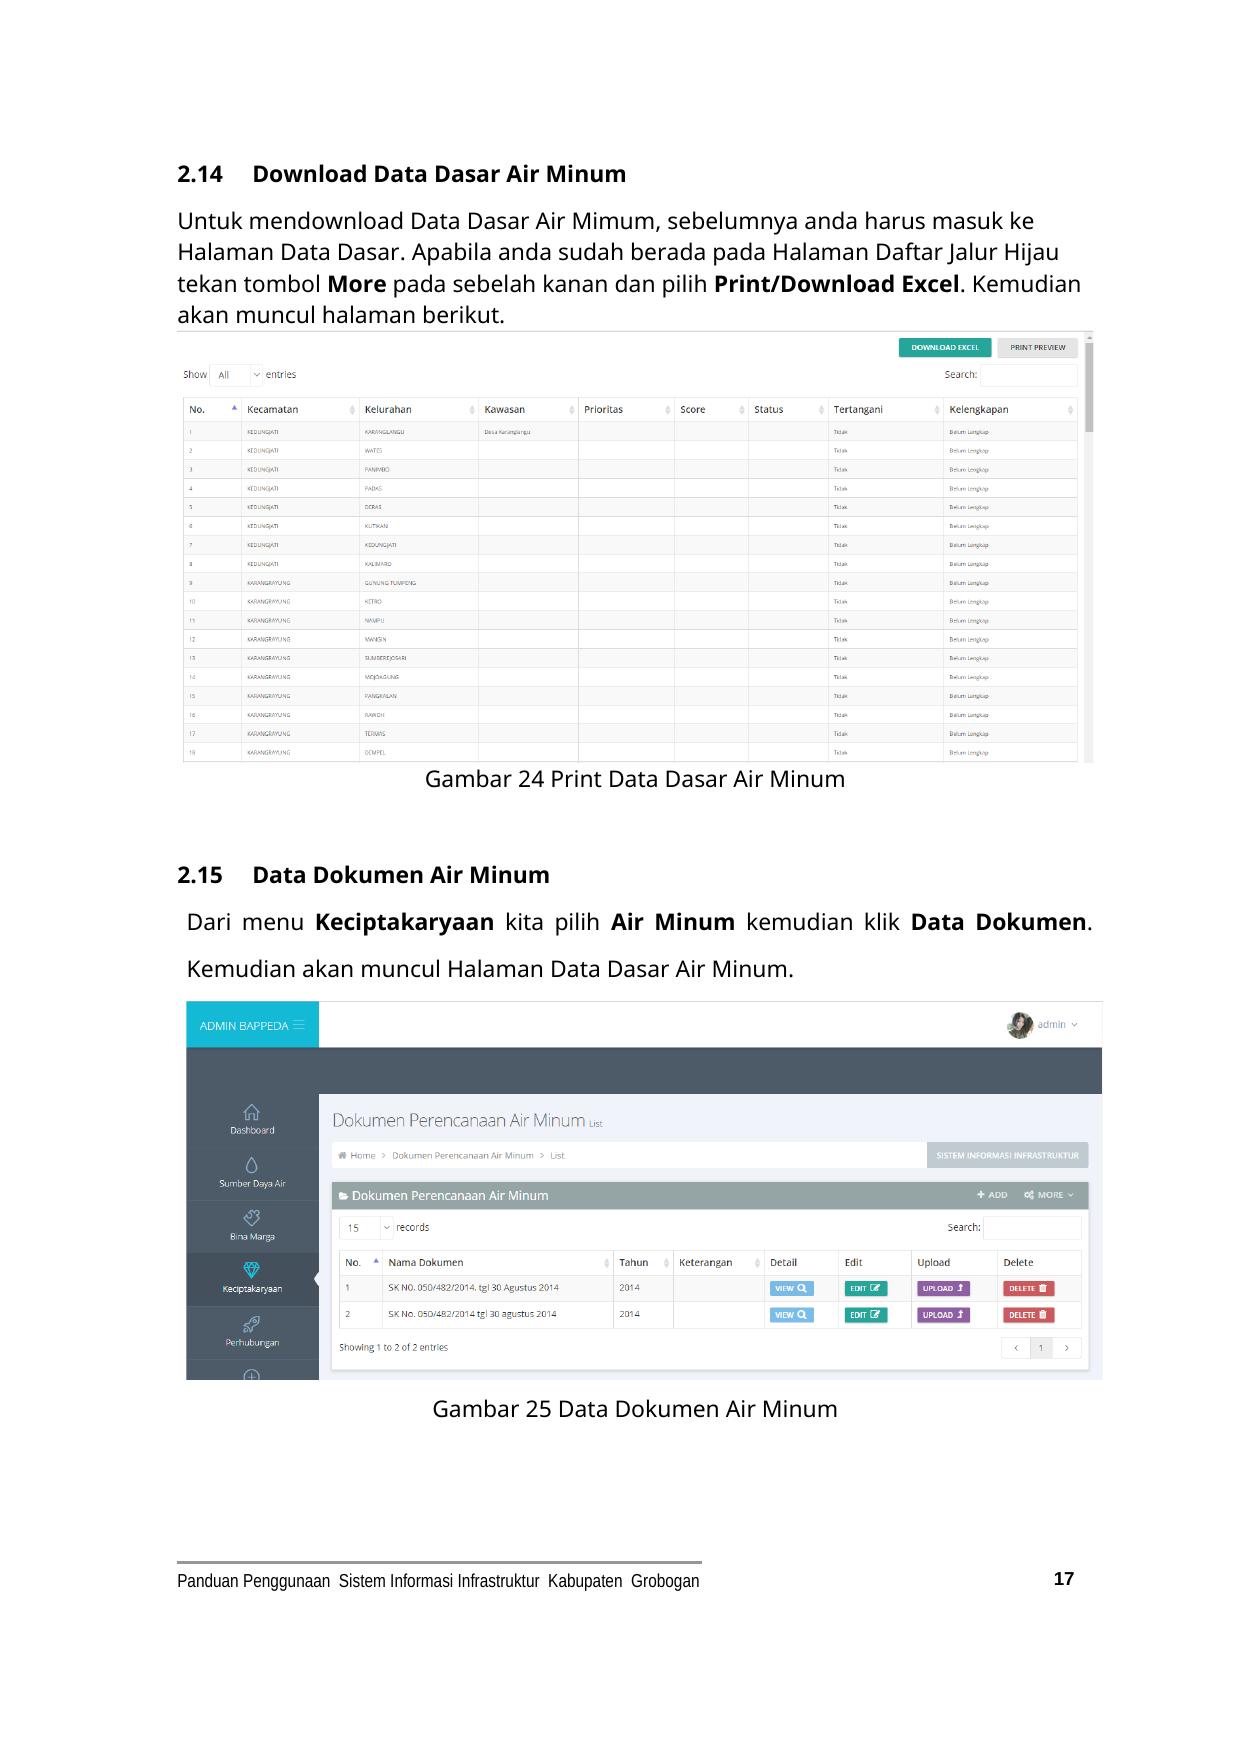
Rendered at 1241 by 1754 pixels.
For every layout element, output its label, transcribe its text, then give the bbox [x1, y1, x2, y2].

picture [186, 999, 1103, 1380]
text Gambar 24 Print Data Dasar Air Minum [177, 763, 1093, 794]
subtitle Data Dokumen Air Minum [177, 859, 1093, 890]
picture [177, 330, 1094, 763]
text Gambar 25 Data Dokumen Air Minum [177, 1393, 1093, 1425]
text Dari menu Keciptakaryaan kita pilih Air Minum kemudian klik Data Dokumen. Kemudian akan muncul Halaman Data Dasar Air Minum. [186, 906, 1093, 984]
text Untuk mendownload Data Dasar Air Mimum, sebelumnya anda harus masuk ke Halaman Data Dasar. Apabila anda sudah berada pada Halaman Daftar Jalur Hijau tekan tombol More pada sebelah kanan dan pilih Print/Download Excel. Kemudian akan muncul halaman berikut. [177, 205, 1093, 330]
subtitle Download Data Dasar Air Minum [177, 158, 1093, 189]
